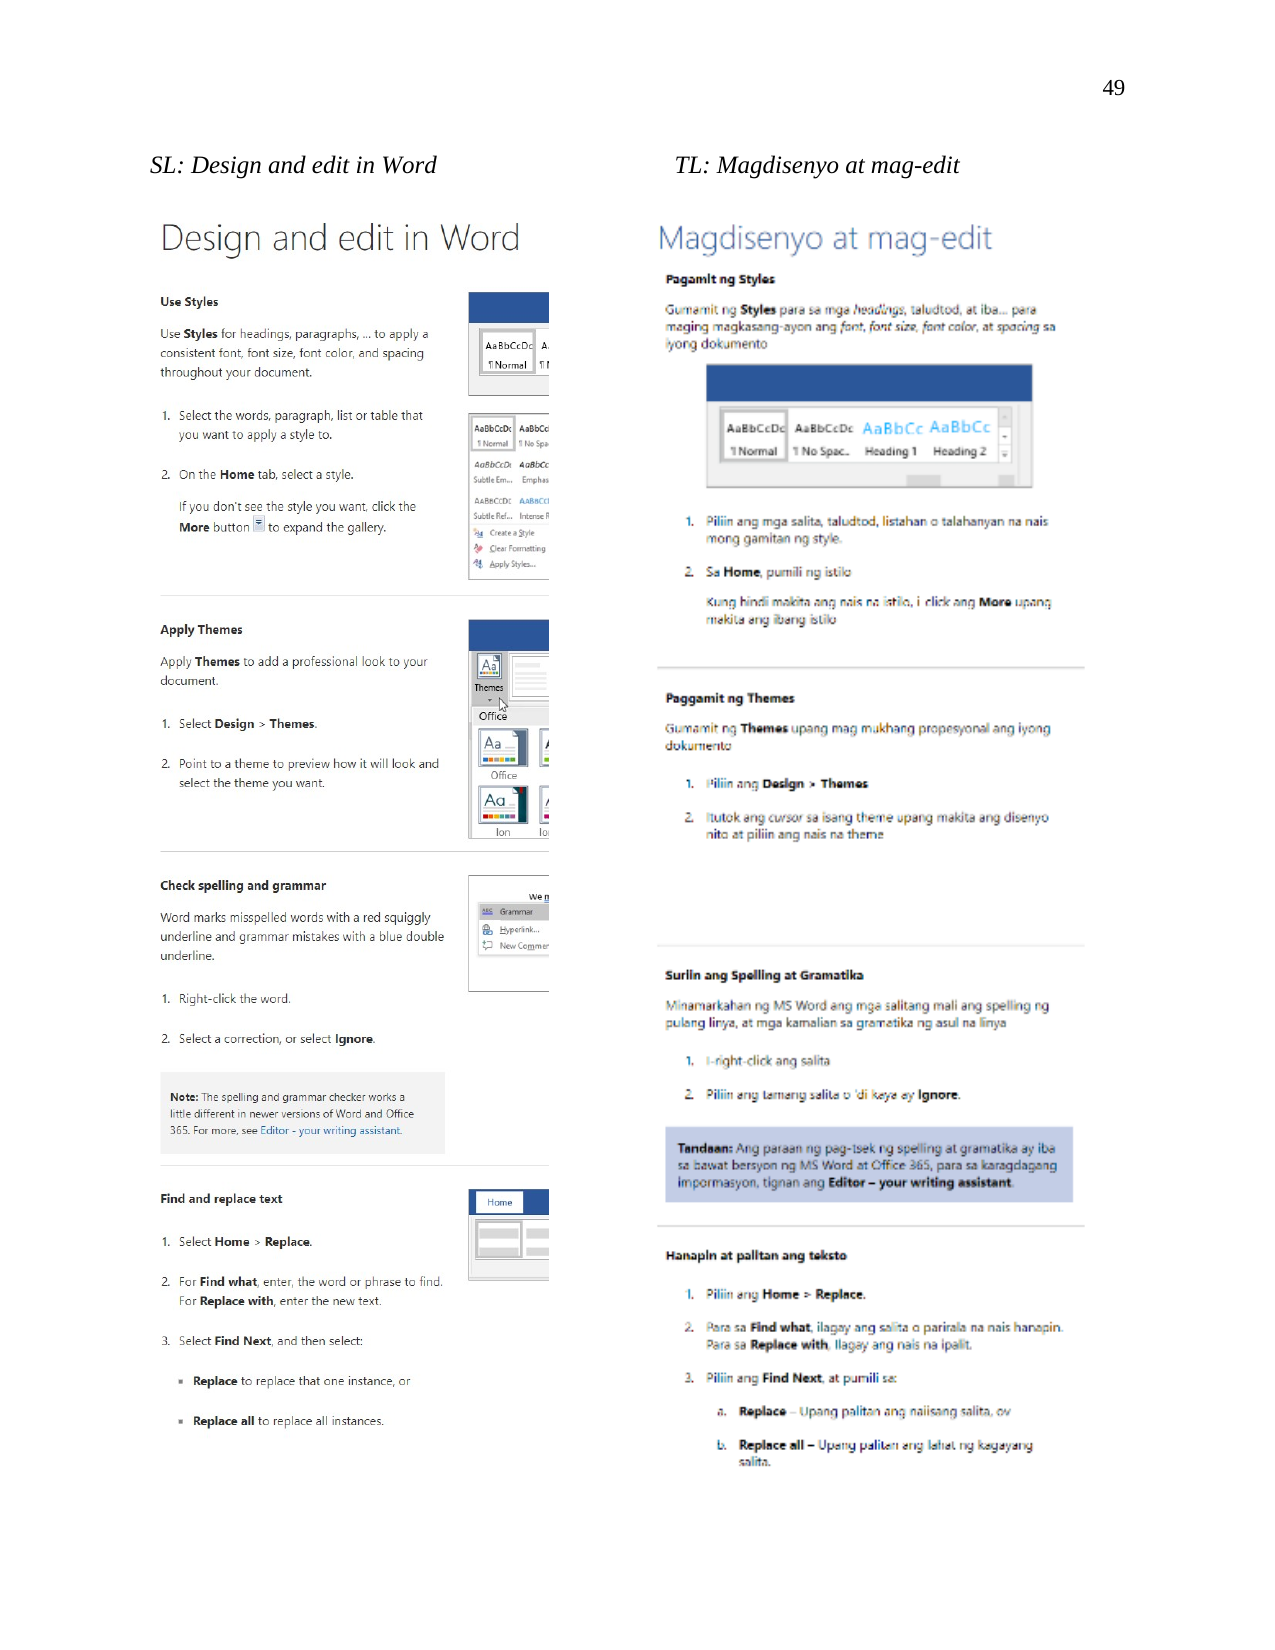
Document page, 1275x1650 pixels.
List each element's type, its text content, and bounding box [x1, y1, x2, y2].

text SL: Design and edit in Word [150, 150, 601, 179]
picture [639, 211, 1085, 1490]
picture [150, 197, 549, 1442]
text TL: Magdisenyo at mag-edit [674, 150, 1125, 179]
